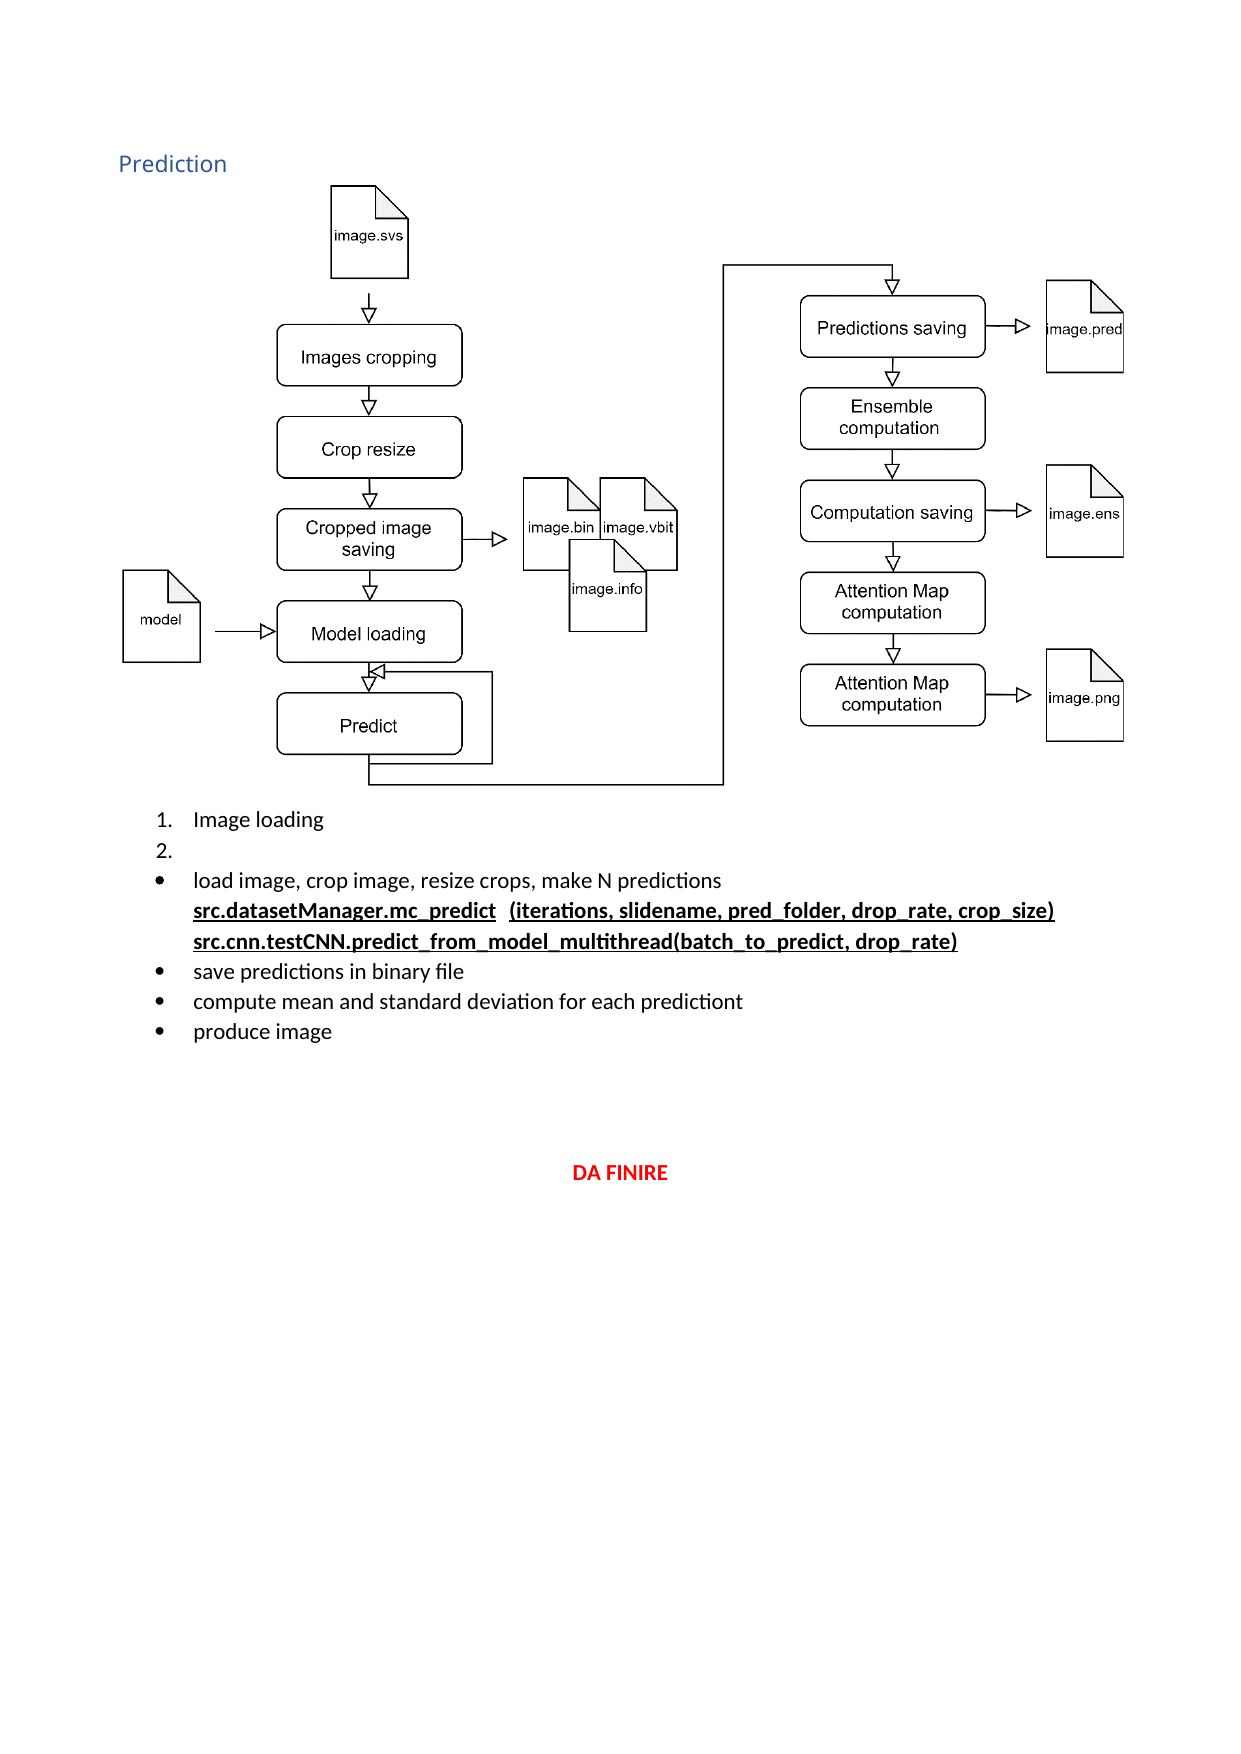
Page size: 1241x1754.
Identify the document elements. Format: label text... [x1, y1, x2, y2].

subtitle Prediction [118, 148, 1122, 179]
list compute mean and standard deviation for each predictiont [156, 987, 1122, 1015]
list Image loading [156, 801, 1122, 834]
text DA FINIRE [118, 1158, 1122, 1186]
list produce image [156, 1017, 1122, 1046]
list save predictions in binary file [156, 957, 1122, 985]
picture [122, 185, 1124, 801]
list load image, crop image, resize crops, make N predictions src.datasetManager.mc_predict (iterations, slidename, pred_folder, drop_rate, crop_size) src.cnn.testCNN.predict_from_model_multithread(batch_to_predict, drop_rate) [156, 866, 1122, 955]
